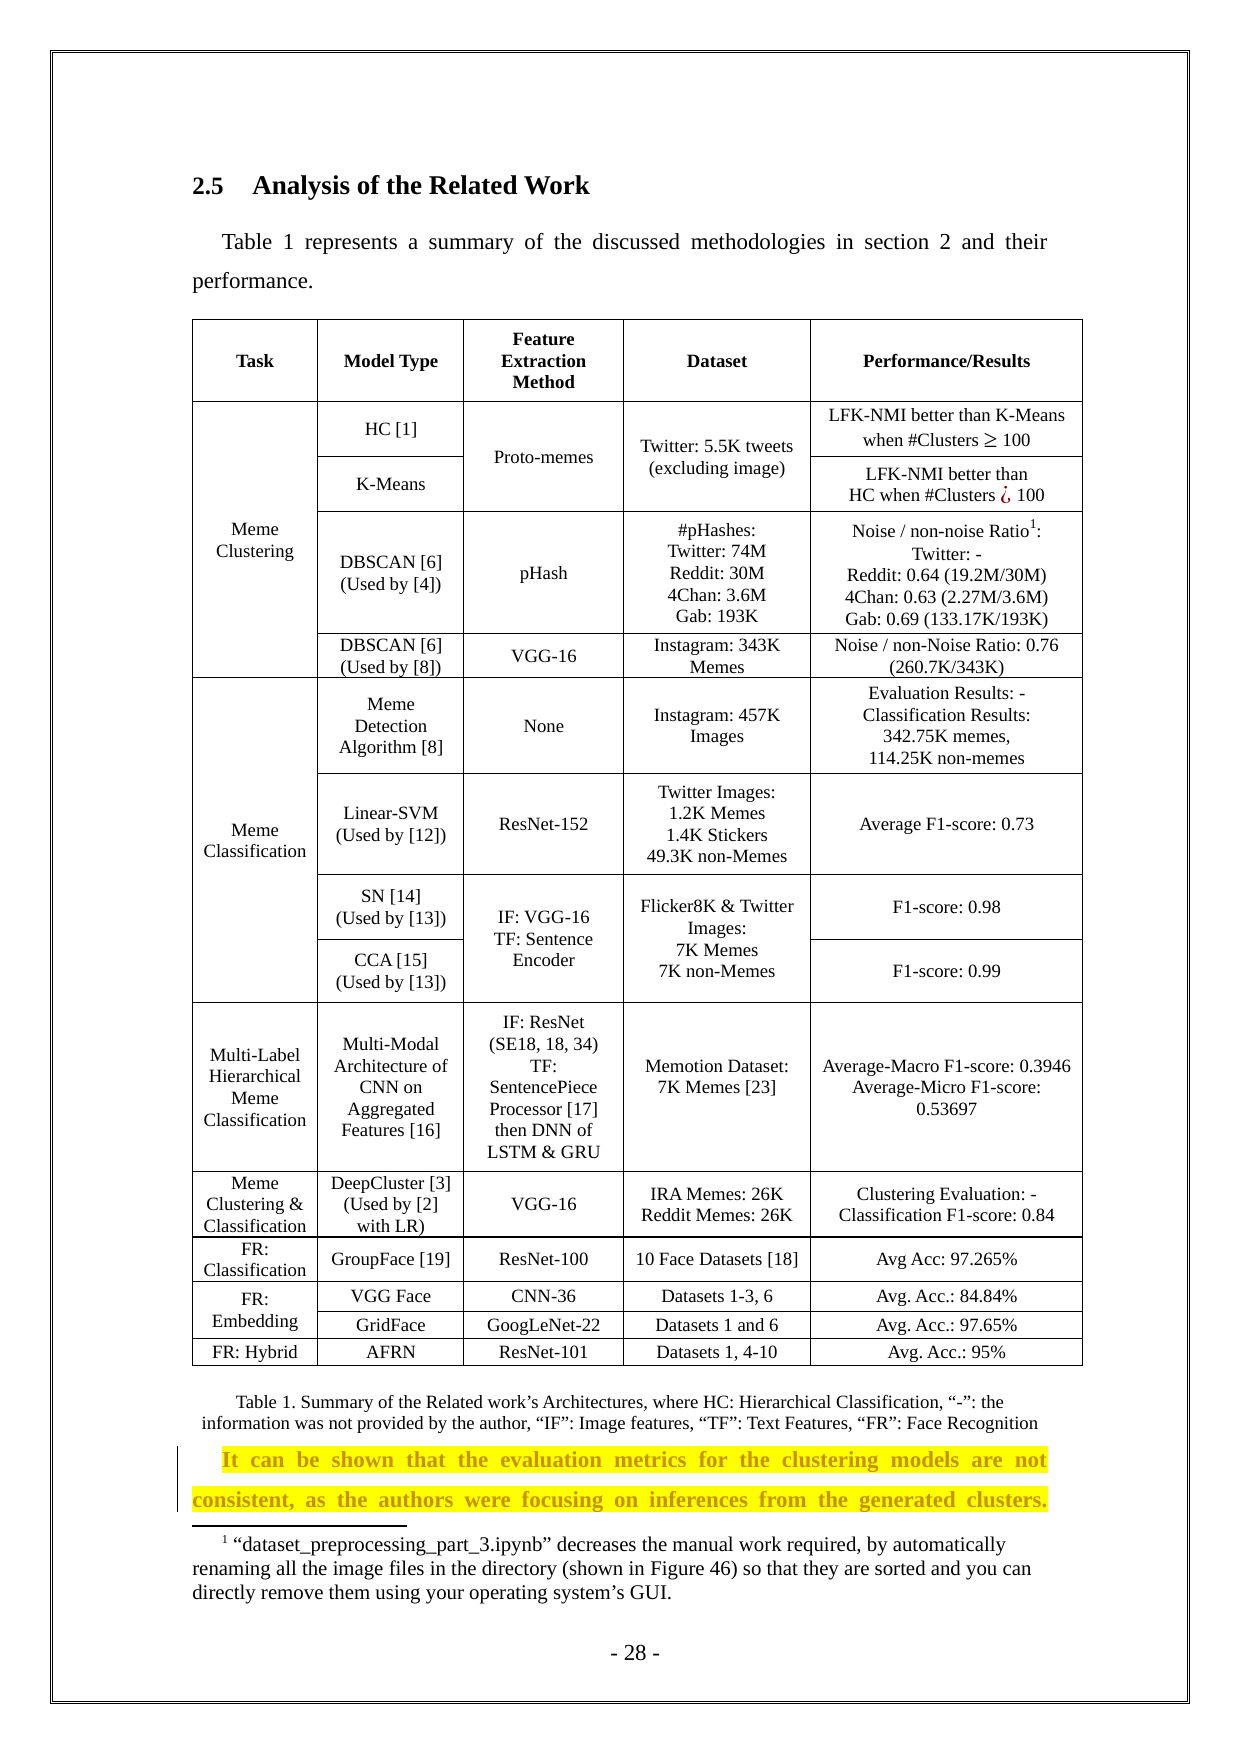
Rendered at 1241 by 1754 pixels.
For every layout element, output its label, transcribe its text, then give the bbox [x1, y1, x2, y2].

table_cell DBSCAN [6] (Used by [4]) [318, 512, 463, 633]
table_header Performance/Results [811, 320, 1082, 401]
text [192, 1446, 1048, 1486]
table_cell Avg. Acc.: 95% [811, 1339, 1082, 1365]
table_cell Multi-Label Hierarchical Meme Classification [193, 1003, 317, 1171]
table_cell ResNet-101 [464, 1339, 623, 1365]
table_cell 10 Face Datasets [18] [624, 1238, 810, 1281]
table_cell Instagram: 343K Memes [624, 634, 810, 677]
table_cell IF: VGG-16 TF: Sentence Encoder [464, 875, 623, 1002]
table_cell Meme Detection Algorithm [8] [318, 678, 463, 773]
table_cell Datasets 1-3, 6 [624, 1282, 810, 1311]
table_cell Average-Macro F1-score: 0.3946 Average-Micro F1-score: 0.53697 [811, 1003, 1082, 1171]
table_cell ResNet-152 [464, 774, 623, 874]
table_cell ResNet-100 [464, 1238, 623, 1281]
table_cell AFRN [318, 1339, 463, 1365]
table_cell FR: Hybrid [193, 1339, 317, 1365]
table_cell CCA [15] (Used by [13]) [318, 940, 463, 1002]
table_cell Meme Classification [193, 678, 317, 1002]
table_cell F1-score: 0.98 [811, 875, 1082, 938]
table_cell IF: ResNet (SE18, 18, 34) TF: SentencePiece Processor [17] then DNN of LSTM & GRU [464, 1003, 623, 1171]
table_header Task [193, 320, 317, 401]
table_cell pHash [464, 512, 623, 633]
table_cell Noise / non-Noise Ratio: 0.76 (260.7K/343K) [811, 634, 1082, 677]
table_cell Twitter: 5.5K tweets (excluding image) [624, 402, 810, 511]
table_cell Avg. Acc.: 97.65% [811, 1312, 1082, 1338]
table_cell Memotion Dataset: 7K Memes [23] [624, 1003, 810, 1171]
table_cell GroupFace [19] [318, 1238, 463, 1281]
table_cell Meme Clustering [193, 402, 317, 677]
table_cell GridFace [318, 1312, 463, 1338]
subtitle Analysis of the Related Work [192, 169, 1048, 200]
table_cell FR: Classification [193, 1238, 317, 1281]
table_cell DBSCAN [6] (Used by [8]) [318, 634, 463, 677]
table_cell Evaluation Results: - Classification Results: 342.75K memes, 114.25K non-memes [811, 678, 1082, 773]
table_cell Clustering Evaluation: - Classification F1-score: 0.84 [811, 1172, 1082, 1236]
table_cell CNN-36 [464, 1282, 623, 1311]
table_cell None [464, 678, 623, 773]
table_cell VGG Face [318, 1282, 463, 1311]
table_cell LFK-NMI better than K-Means when #Clusters 100 [811, 402, 1082, 456]
table_cell Instagram: 457K Images [624, 678, 810, 773]
table_cell HC [1] [318, 402, 463, 456]
text Table 1 represents a summary of the discussed methodologies in section 2 and their performance. [192, 228, 1048, 294]
table_header Feature Extraction Method [464, 320, 623, 401]
table_cell Avg. Acc.: 84.84% [811, 1282, 1082, 1311]
table_cell Meme Clustering & Classification [193, 1172, 317, 1236]
table_cell SN [14] (Used by [13]) [318, 875, 463, 938]
table_cell LFK-NMI better than HC when #Clusters 100 [811, 457, 1082, 511]
table_cell DeepCluster [3] (Used by [2] with LR) [318, 1172, 463, 1236]
table_cell GoogLeNet-22 [464, 1312, 623, 1338]
table_header Model Type [318, 320, 463, 401]
table_cell Average F1-score: 0.73 [811, 774, 1082, 874]
table_cell #pHashes: Twitter: 74M Reddit: 30M 4Chan: 3.6M Gab: 193K [624, 512, 810, 633]
table_cell Datasets 1, 4-10 [624, 1339, 810, 1365]
text Table 1. Summary of the Related work’s Architectures, where HC: Hierarchical Classification, “-”: the information was not provided by the author, “IF”: Image features, “TF”: Text Features, “FR”: Face Recognition [192, 1391, 1048, 1434]
table_cell VGG-16 [464, 1172, 623, 1236]
table_cell Avg Acc: 97.265% [811, 1238, 1082, 1281]
table_cell Noise / non-noise Ratio: Twitter: - Reddit: 0.64 (19.2M/30M) 4Chan: 0.63 (2.27M/3.6M) Gab: 0.69 (133.17K/193K) [811, 512, 1082, 633]
table_cell Flicker8K & Twitter Images: 7K Memes 7K non-Memes [624, 875, 810, 1002]
table_cell Datasets 1 and 6 [624, 1312, 810, 1338]
table_cell K-Means [318, 457, 463, 511]
table_cell VGG-16 [464, 634, 623, 677]
table_cell Multi-Modal Architecture of CNN on Aggregated Features [16] [318, 1003, 463, 1171]
table_cell F1-score: 0.99 [811, 940, 1082, 1002]
table_header Dataset [624, 320, 810, 401]
table_cell Linear-SVM (Used by [12]) [318, 774, 463, 874]
table_cell Proto-memes [464, 402, 623, 511]
table_cell IRA Memes: 26K Reddit Memes: 26K [624, 1172, 810, 1236]
table_cell Twitter Images: 1.2K Memes 1.4K Stickers 49.3K non-Memes [624, 774, 810, 874]
table_cell FR: Embedding [193, 1282, 317, 1338]
